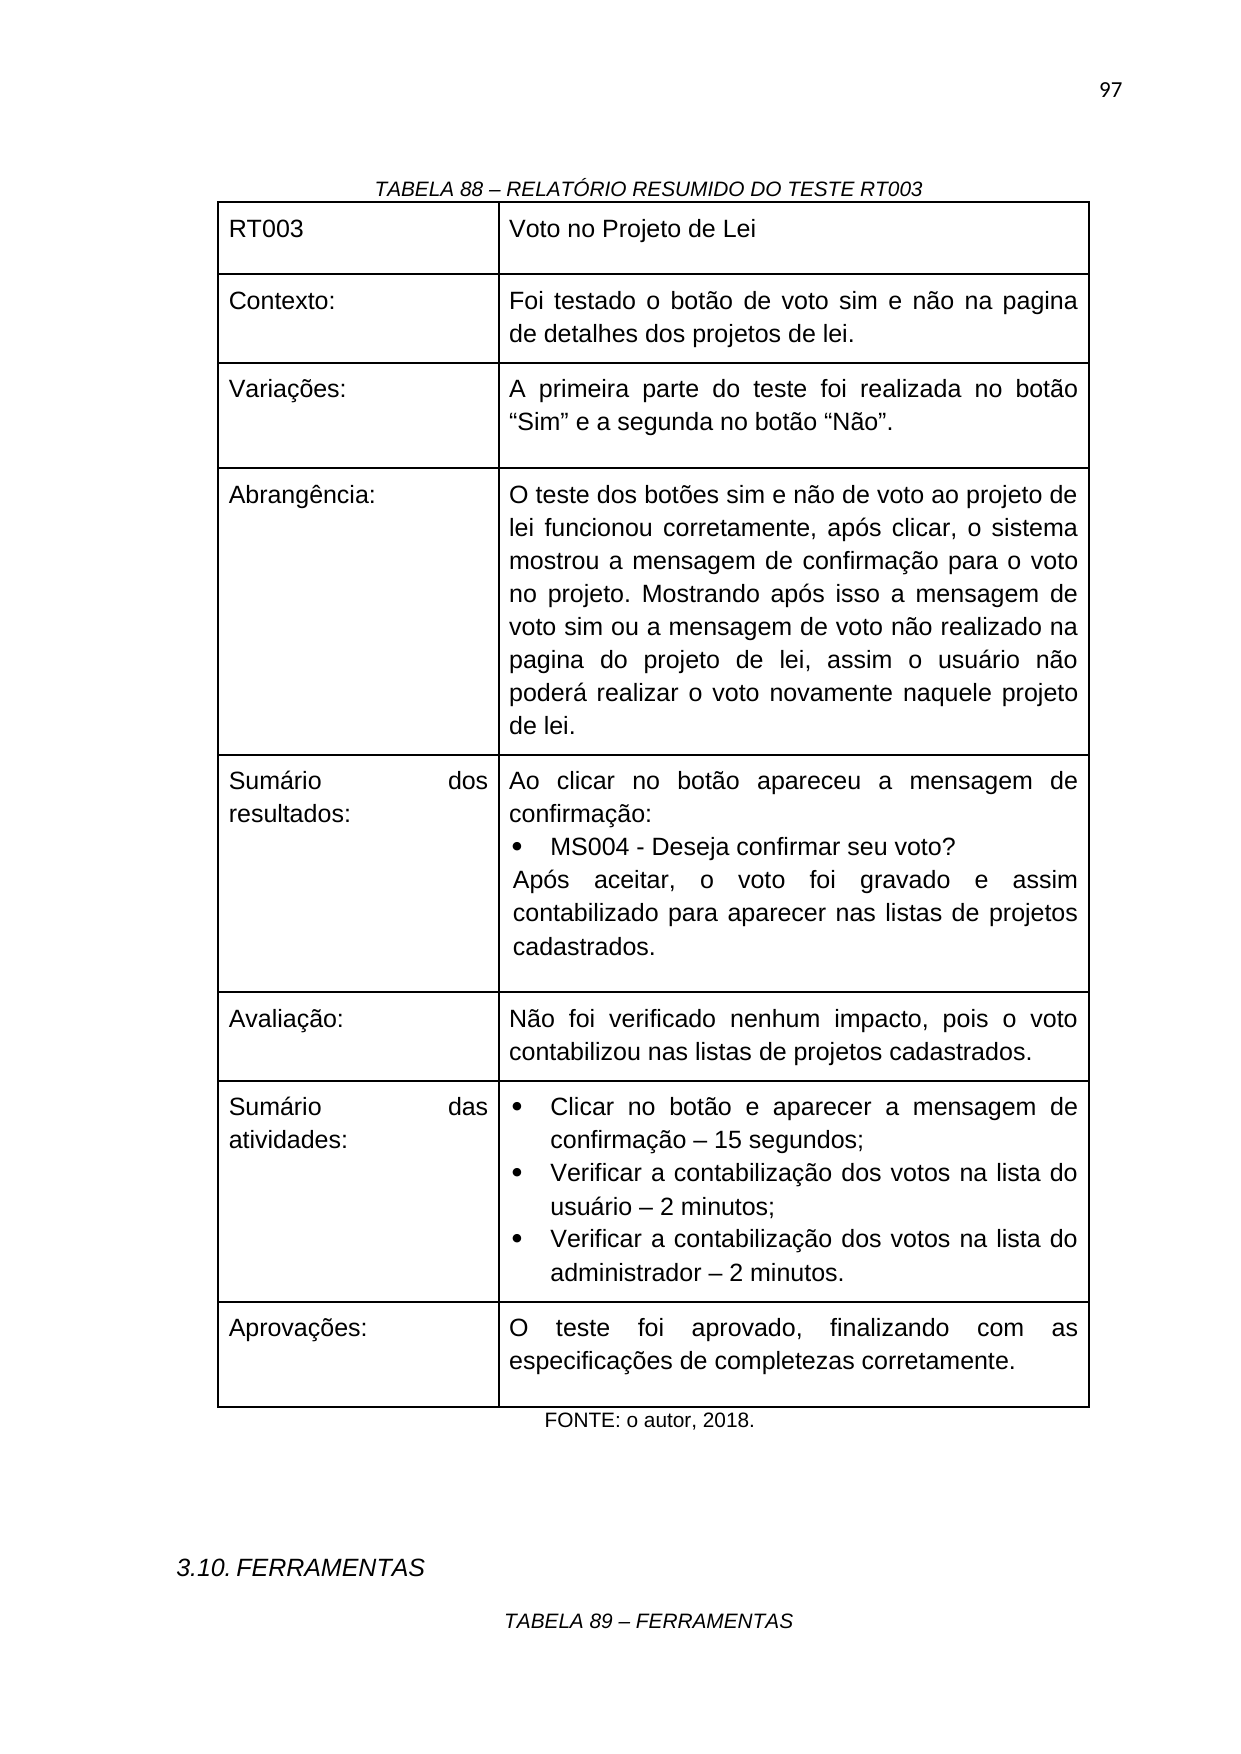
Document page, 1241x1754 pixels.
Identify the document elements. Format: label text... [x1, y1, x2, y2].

table_cell Abrangência: [219, 469, 498, 754]
table_cell Não foi verificado nenhum impacto, pois o voto contabilizou nas listas de projetos cadastrados. [500, 993, 1088, 1080]
table_cell Foi testado o botão de voto sim e não na pagina de detalhes dos projetos de lei. [500, 275, 1088, 362]
table_cell Avaliação: [219, 993, 498, 1080]
table_cell O teste foi aprovado, finalizando com as especificações de completezas corretamente. [500, 1303, 1088, 1406]
table_cell Ao clicar no botão apareceu a mensagem de confirmação: MS004 - Deseja confirmar seu voto? Após aceitar, o voto foi gravado e assim contabilizado para aparecer nas listas de projetos cadastrados. [500, 756, 1088, 991]
text Tabela 89 – FERRAMENTAS [177, 1609, 1122, 1633]
table_cell Variações: [219, 364, 498, 467]
table_cell Clicar no botão e aparecer a mensagem de confirmação – 15 segundos; Verificar a contabilização dos votos na lista do usuário – 2 minutos; Verificar a contabilização dos votos na lista do administrador – 2 minutos. [500, 1082, 1088, 1301]
table_cell Sumário das atividades: [219, 1082, 498, 1301]
table_header Voto no Projeto de Lei [500, 203, 1088, 273]
table_cell O teste dos botões sim e não de voto ao projeto de lei funcionou corretamente, após clicar, o sistema mostrou a mensagem de confirmação para o voto no projeto. Mostrando após isso a mensagem de voto sim ou a mensagem de voto não realizado na pagina do projeto de lei, assim o usuário não poderá realizar o voto novamente naquele projeto de lei. [500, 469, 1088, 754]
text FERRAMENTAS [176, 1553, 1122, 1581]
table_cell Sumário dos resultados: [219, 756, 498, 991]
table_header RT003 [219, 203, 498, 273]
text FONTE: o autor, 2018. [177, 1408, 1122, 1432]
table_cell Contexto: [219, 275, 498, 362]
table_cell Aprovações: [219, 1303, 498, 1406]
table_cell A primeira parte do teste foi realizada no botão “Sim” e a segunda no botão “Não”. [500, 364, 1088, 467]
text Tabela 88 – Relatório resumido do teste RT003 [177, 177, 1122, 201]
